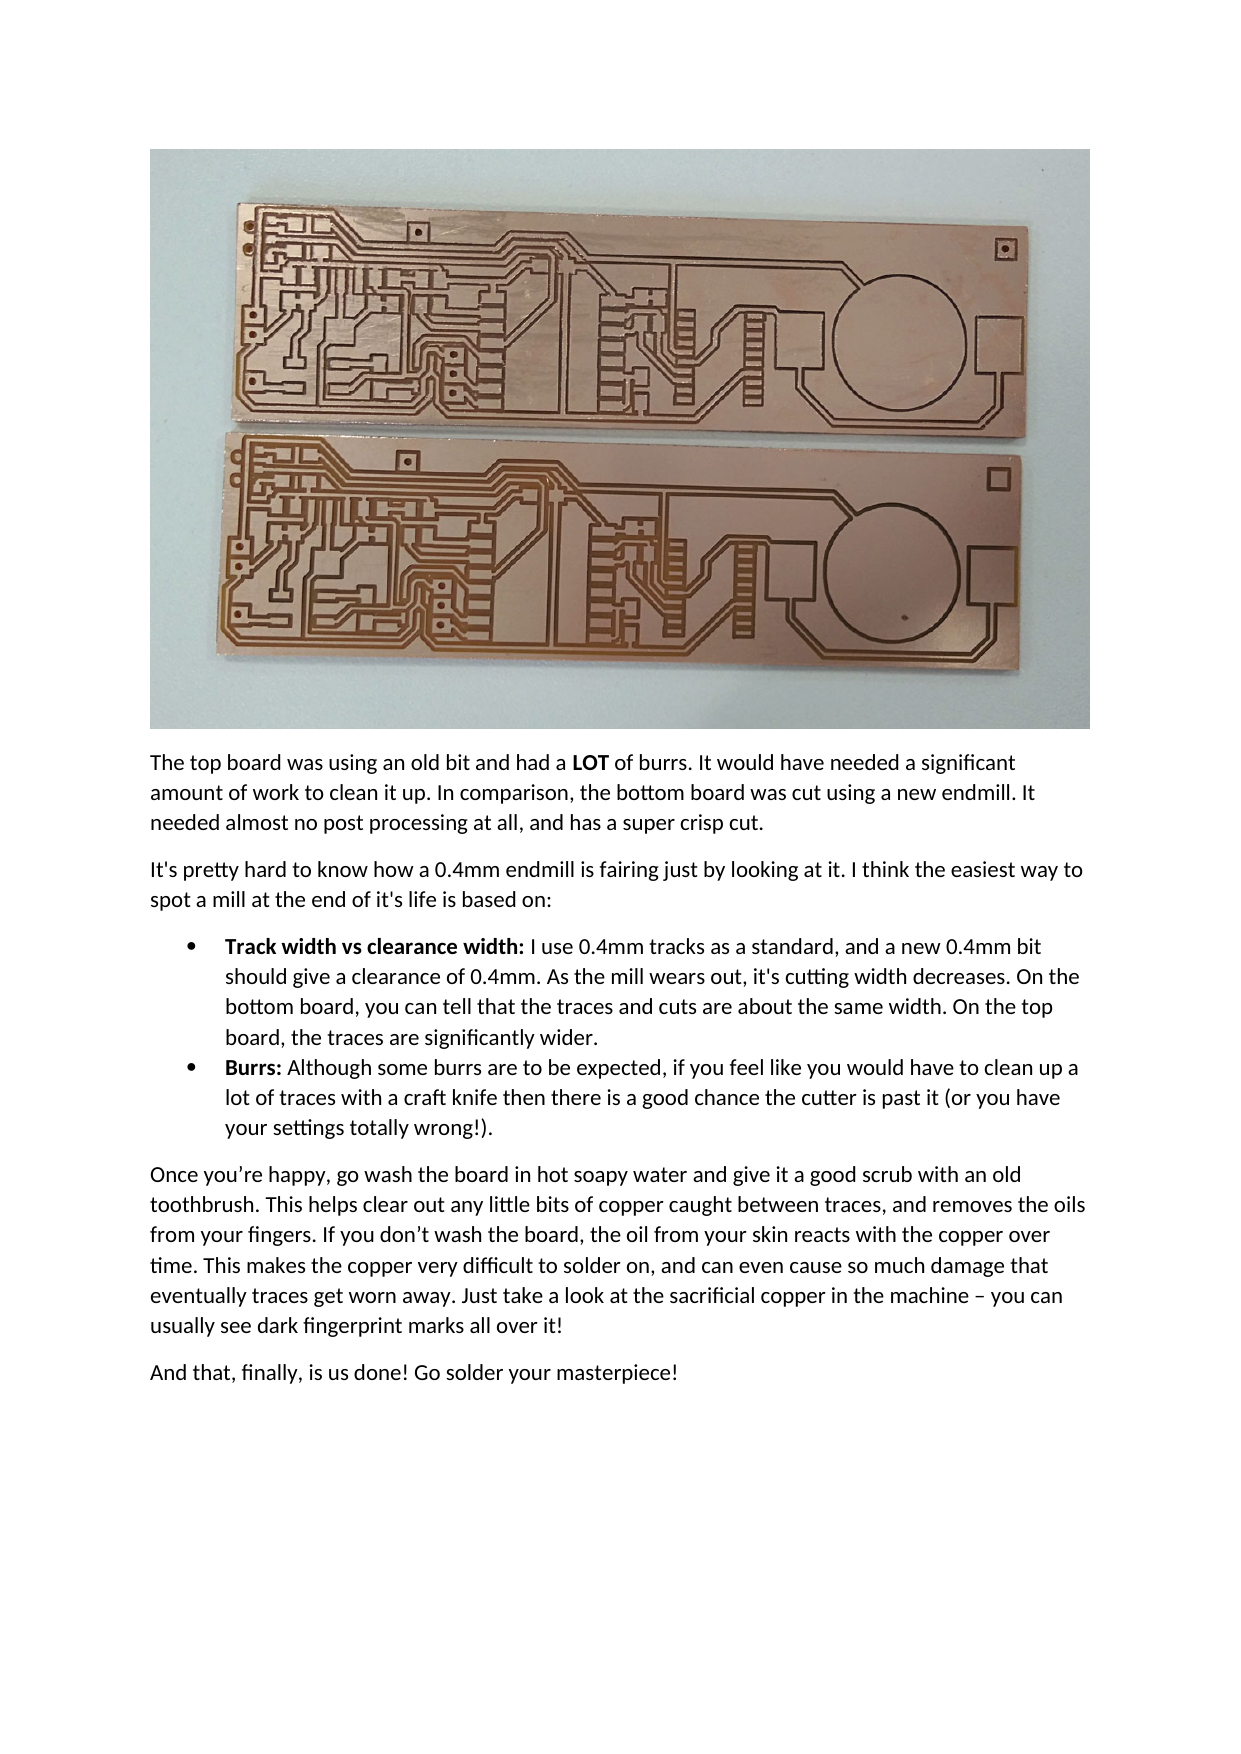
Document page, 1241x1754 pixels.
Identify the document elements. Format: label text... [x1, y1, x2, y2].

picture [150, 149, 1090, 729]
text It's pretty hard to know how a 0.4mm endmill is fairing just by looking at it. I think the easiest way to spot a mill at the end of it's life is based on: [150, 855, 1090, 913]
text And that, finally, is us done! Go solder your masterpiece! [150, 1358, 1090, 1386]
text Once you’re happy, go wash the board in hot soapy water and give it a good scrub with an old toothbrush. This helps clear out any little bits of copper caught between traces, and removes the oils from your fingers. If you don’t wash the board, the oil from your skin reacts with the copper over time. This makes the copper very difficult to solder on, and can even cause so much damage that eventually traces get worn away. Just take a look at the sacrificial copper in the machine – you can usually see dark fingerprint marks all over it! [150, 1160, 1090, 1339]
list Track width vs clearance width: I use 0.4mm tracks as a standard, and a new 0.4mm bit should give a clearance of 0.4mm. As the mill wears out, it's cutting width decreases. On the bottom board, you can tell that the traces and cuts are about the same width. On the top board, the traces are significantly wider. [187, 932, 1090, 1051]
list Burrs: Although some burrs are to be expected, if you feel like you would have to clean up a lot of traces with a craft knife then there is a good chance the cutter is past it (or you have your settings totally wrong!). [187, 1053, 1090, 1141]
text The top board was using an old bit and had a LOT of burrs. It would have needed a significant amount of work to clean it up. In comparison, the bottom board was cut using a new endmill. It needed almost no post processing at all, and has a super crisp cut. [150, 748, 1090, 836]
